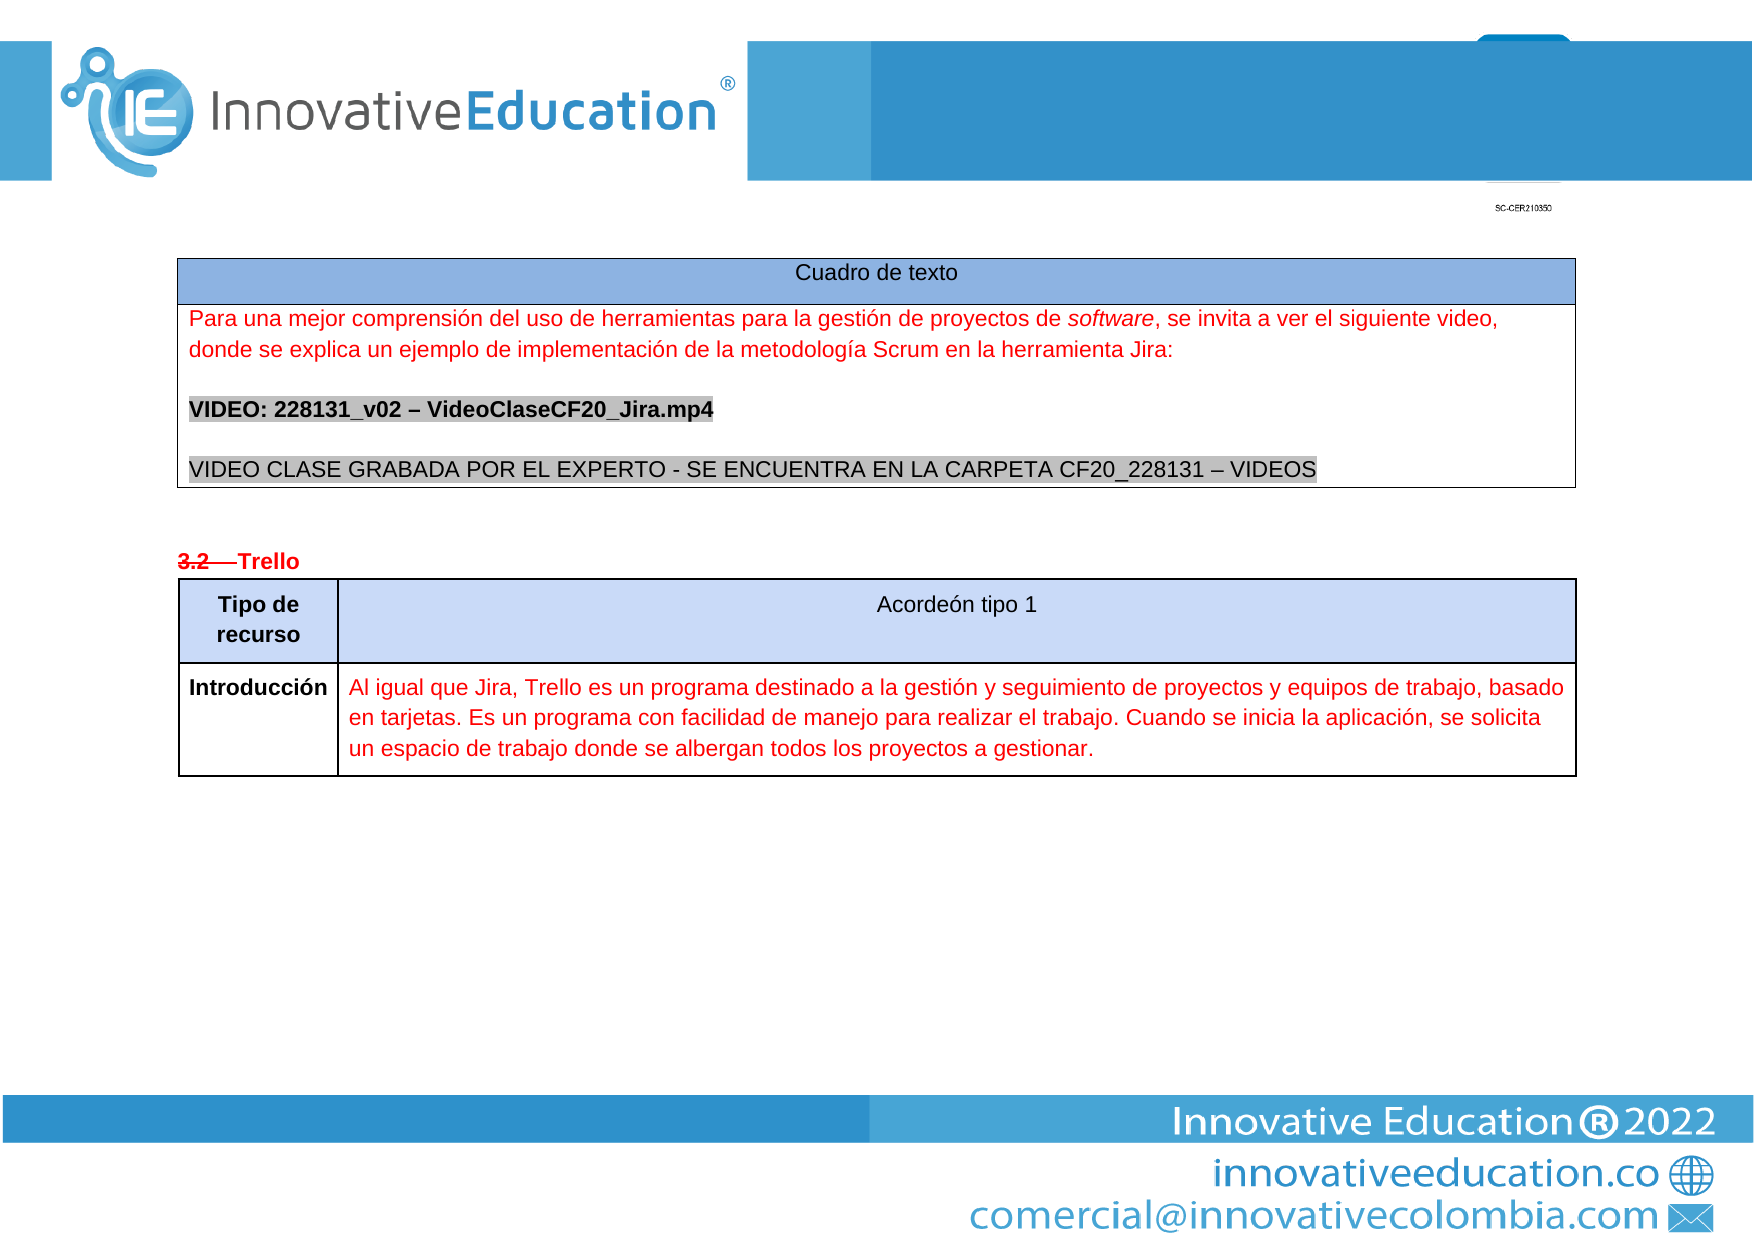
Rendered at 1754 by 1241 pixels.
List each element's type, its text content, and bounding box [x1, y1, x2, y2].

table_cell Al igual que Jira, Trello es un programa destinado a la gestión y seguimiento de proyectos y equipos de trabajo, basado en tarjetas. Es un programa con facilidad de manejo para realizar el trabajo. Cuando se inicia la aplicación, se solicita un espacio de trabajo donde se albergan todos los proyectos a gestionar. [339, 664, 1575, 775]
table_header Tipo de recurso [180, 580, 337, 662]
subtitle Trello [177, 548, 1577, 574]
table_cell Para una mejor comprensión del uso de herramientas para la gestión de proyectos de software, se invita a ver el siguiente video, donde se explica un ejemplo de implementación de la metodología Scrum en la herramienta Jira: VIDEO: 228131_v02 – VideoClaseCF20_Jira.mp4 VIDEO CLASE GRABADA POR EL EXPERTO - SE ENCUENTRA EN LA CARPETA CF20_228131 – VIDEOS [178, 305, 1575, 487]
picture [0, 28, 1752, 214]
table_cell Introducción [180, 664, 337, 775]
picture [2, 1093, 1754, 1239]
table_header Acordeón tipo 1 [339, 580, 1575, 662]
table_header Cuadro de texto [178, 259, 1575, 304]
